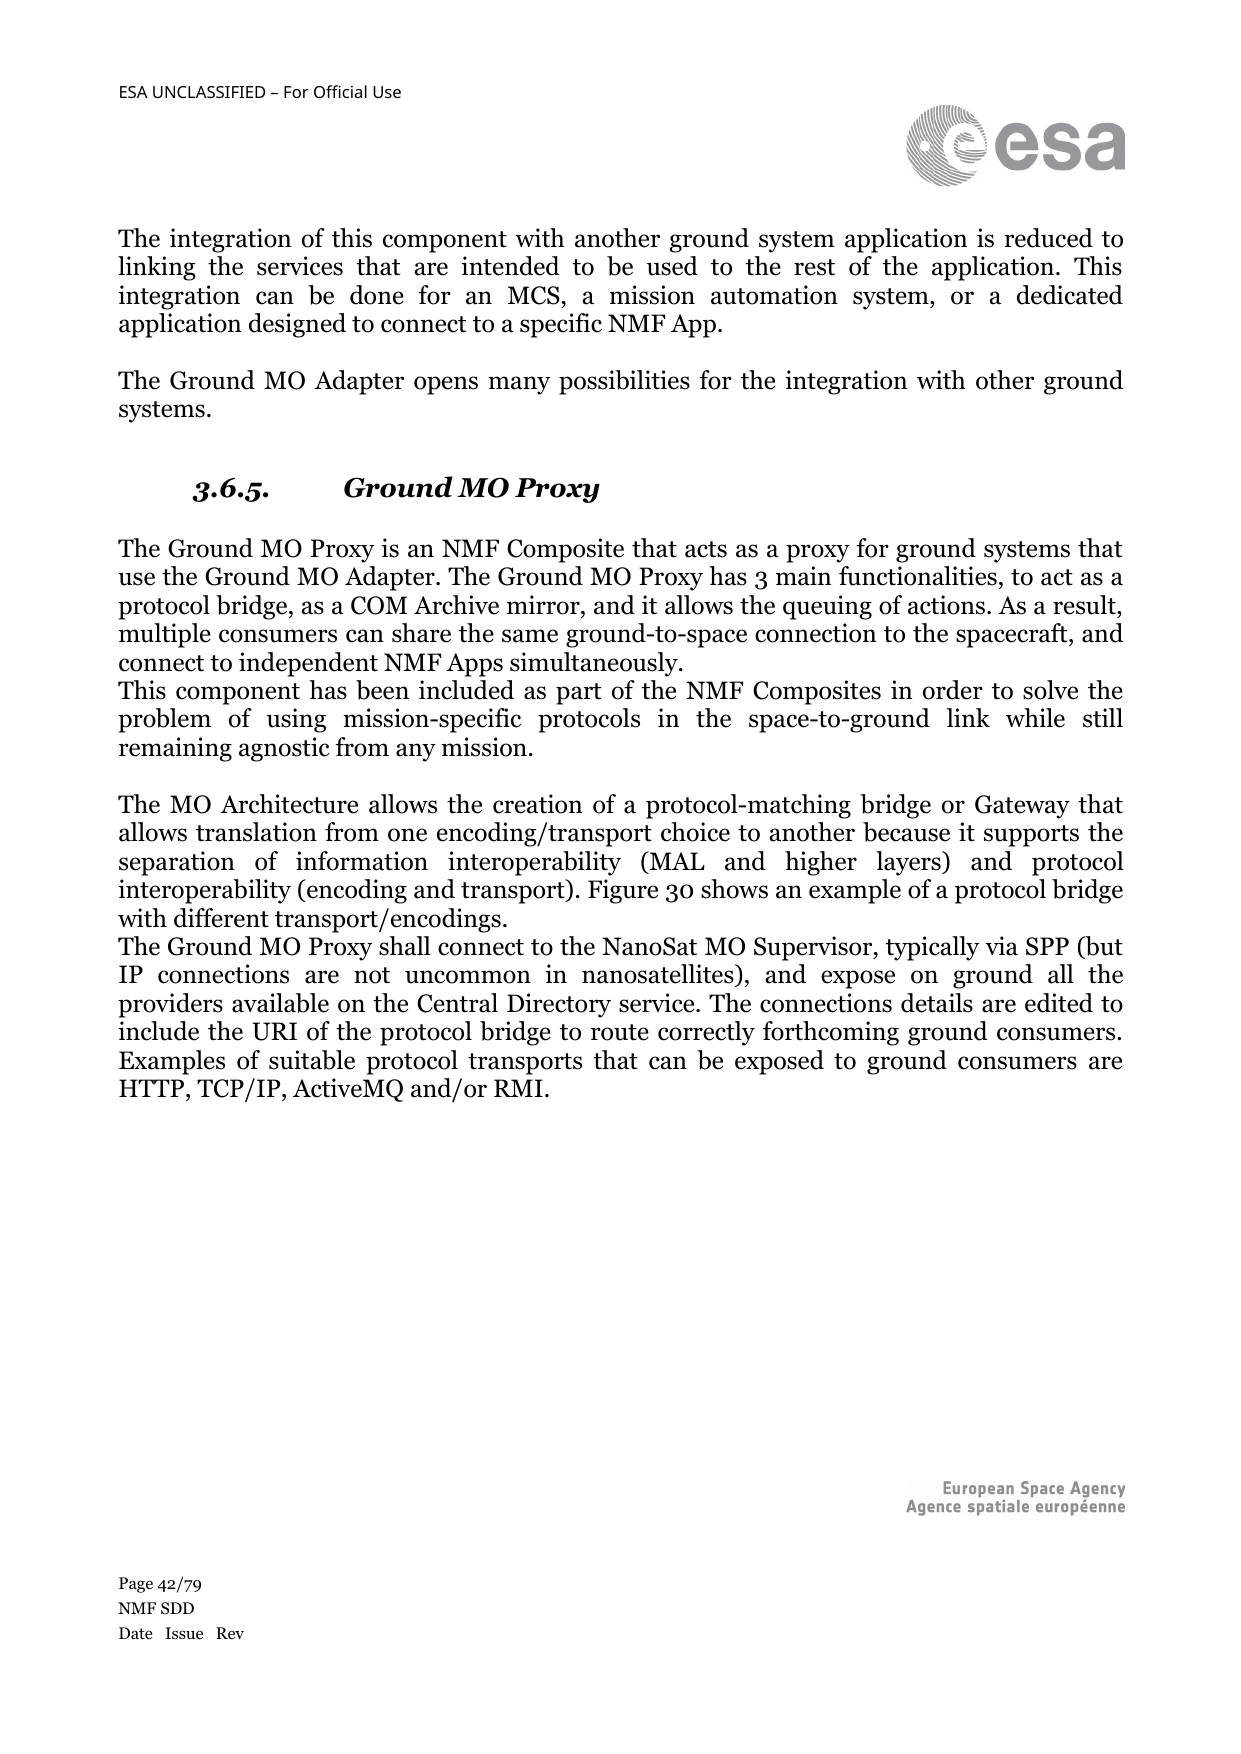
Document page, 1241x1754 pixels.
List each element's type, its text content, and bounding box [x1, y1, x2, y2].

text The integration of this component with another ground system application is reduced to linking the services that are intended to be used to the rest of the application. This integration can be done for an MCS, a mission automation system, or a dedicated application designed to connect to a specific NMF App. [118, 224, 1125, 338]
text The MO Architecture allows the creation of a protocol-matching bridge or Gateway that allows translation from one encoding/transport choice to another because it supports the separation of information interoperability (MAL and higher layers) and protocol interoperability (encoding and transport). Figure 30 shows an example of a protocol bridge with different transport/encodings. [118, 790, 1125, 932]
picture [906, 105, 1125, 187]
text The Ground MO Proxy shall connect to the NanoSat MO Supervisor, typically via SPP (but IP connections are not uncommon in nanosatellites), and expose on ground all the providers available on the Central Directory service. The connections details are edited to include the URI of the protocol bridge to route correctly forthcoming ground consumers. Examples of suitable protocol transports that can be exposed to ground consumers are HTTP, TCP/IP, ActiveMQ and/or RMI. [118, 932, 1125, 1103]
picture [906, 1481, 1125, 1516]
text The Ground MO Adapter opens many possibilities for the integration with other ground systems. [118, 367, 1125, 423]
text The Ground MO Proxy is an NMF Composite that acts as a proxy for ground systems that use the Ground MO Adapter. The Ground MO Proxy has 3 main functionalities, to act as a protocol bridge, as a COM Archive mirror, and it allows the queuing of actions. As a result, multiple consumers can share the same ground-to-space connection to the spacecraft, and connect to independent NMF Apps simultaneously. [118, 534, 1125, 677]
text This component has been included as part of the NMF Composites in order to solve the problem of using mission-specific protocols in the space-to-ground link while still remaining agnostic from any mission. [118, 677, 1125, 762]
subtitle Ground MO Proxy [193, 473, 1125, 503]
